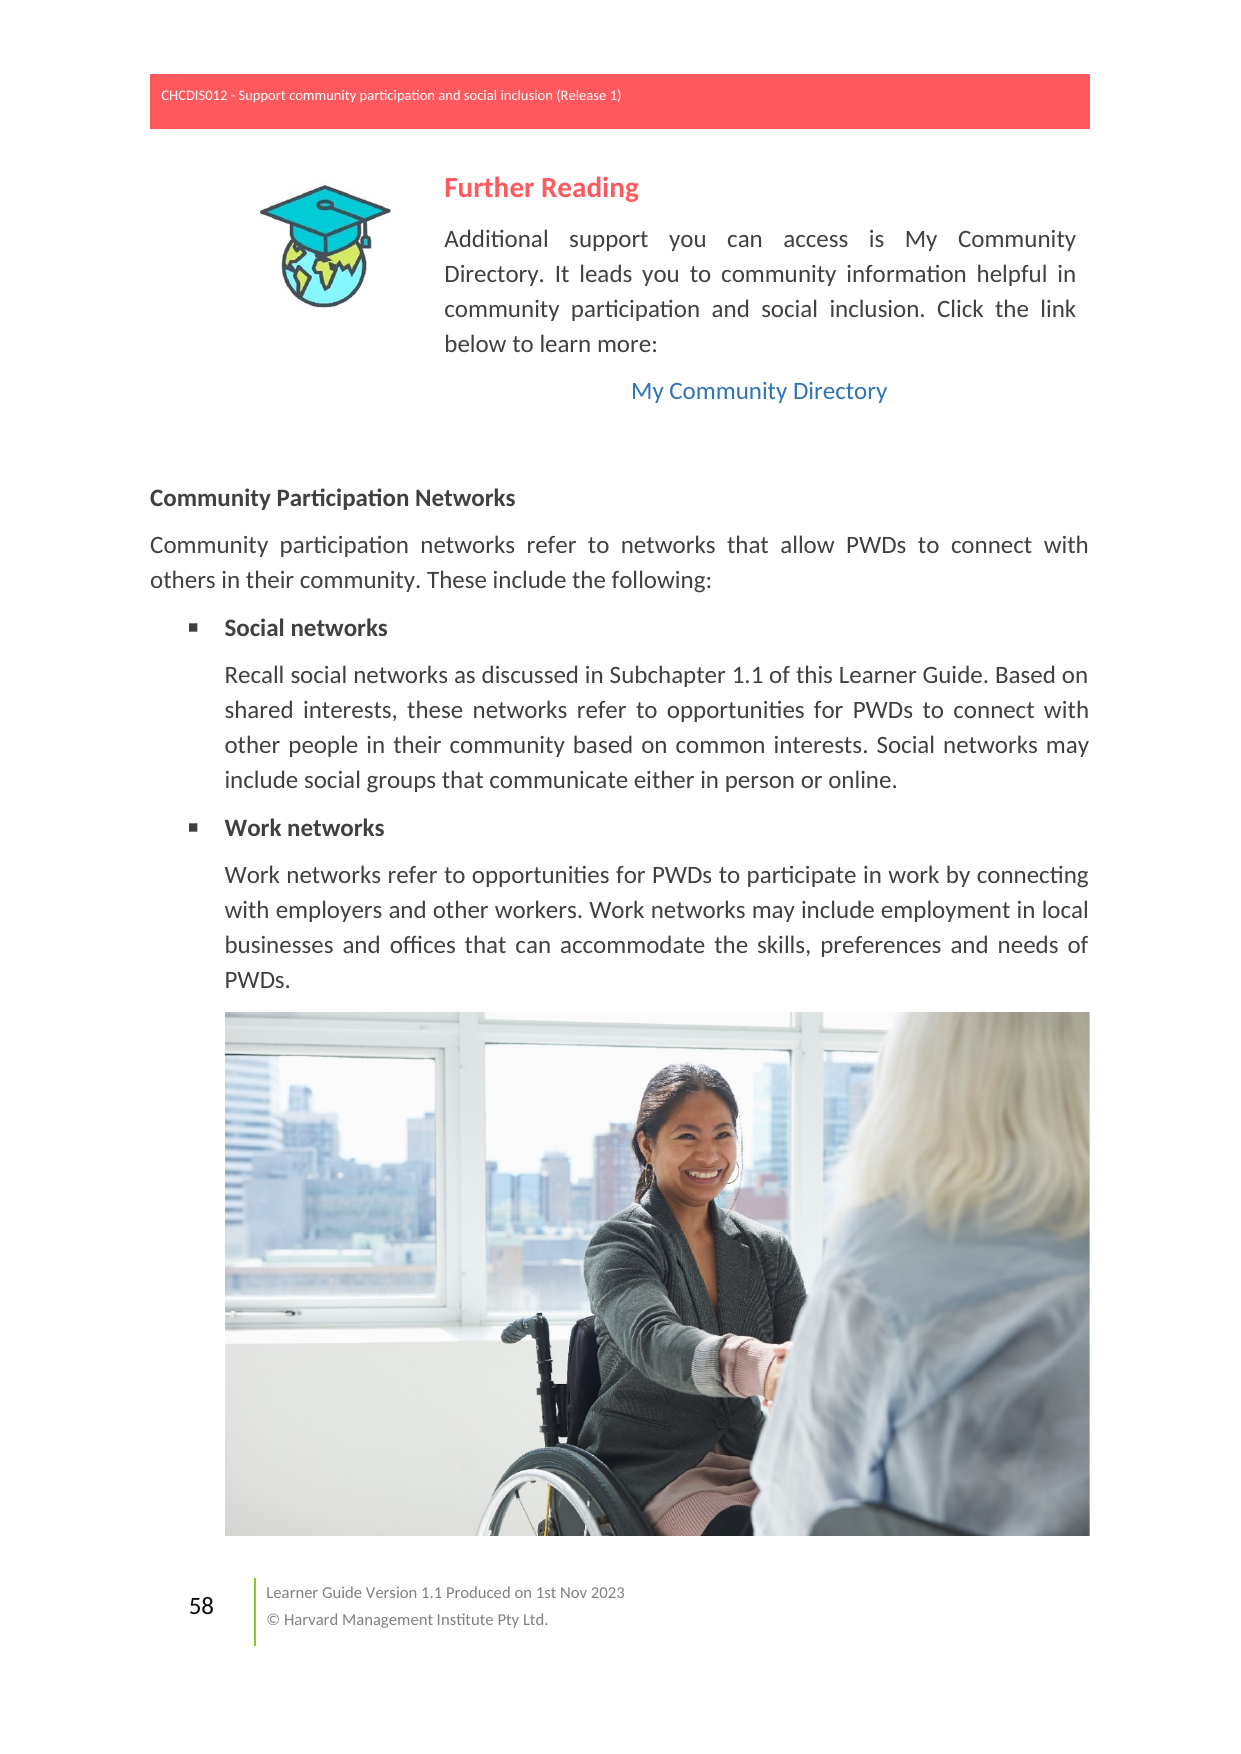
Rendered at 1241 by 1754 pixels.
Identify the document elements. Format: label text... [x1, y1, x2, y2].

list Work networks refer to opportunities for PWDs to participate in work by connecting with employers and other workers. Work networks may include employment in local businesses and offices that can accommodate the skills, preferences and needs of PWDs. [224, 860, 1090, 995]
text Community Participation Networks [150, 482, 1090, 513]
list Social networks [187, 612, 1090, 643]
list Work networks [187, 812, 1090, 843]
list Recall social networks as discussed in Subchapter 1.1 of this Learner Guide. Based on shared interests, these networks refer to opportunities for PWDs to connect with other people in their community based on common interests. Social networks may include social groups that communicate either in person or online. [224, 660, 1090, 795]
table_header [223, 157, 430, 422]
table_header Further Reading Additional support you can access is My Community Directory. It leads you to community information helpful in community participation and social inclusion. Click the link below to learn more: My Community Directory [430, 157, 1088, 422]
picture [225, 1012, 1090, 1536]
picture [256, 169, 397, 317]
text Community participation networks refer to networks that allow PWDs to connect with others in their community. These include the following: [150, 530, 1090, 595]
